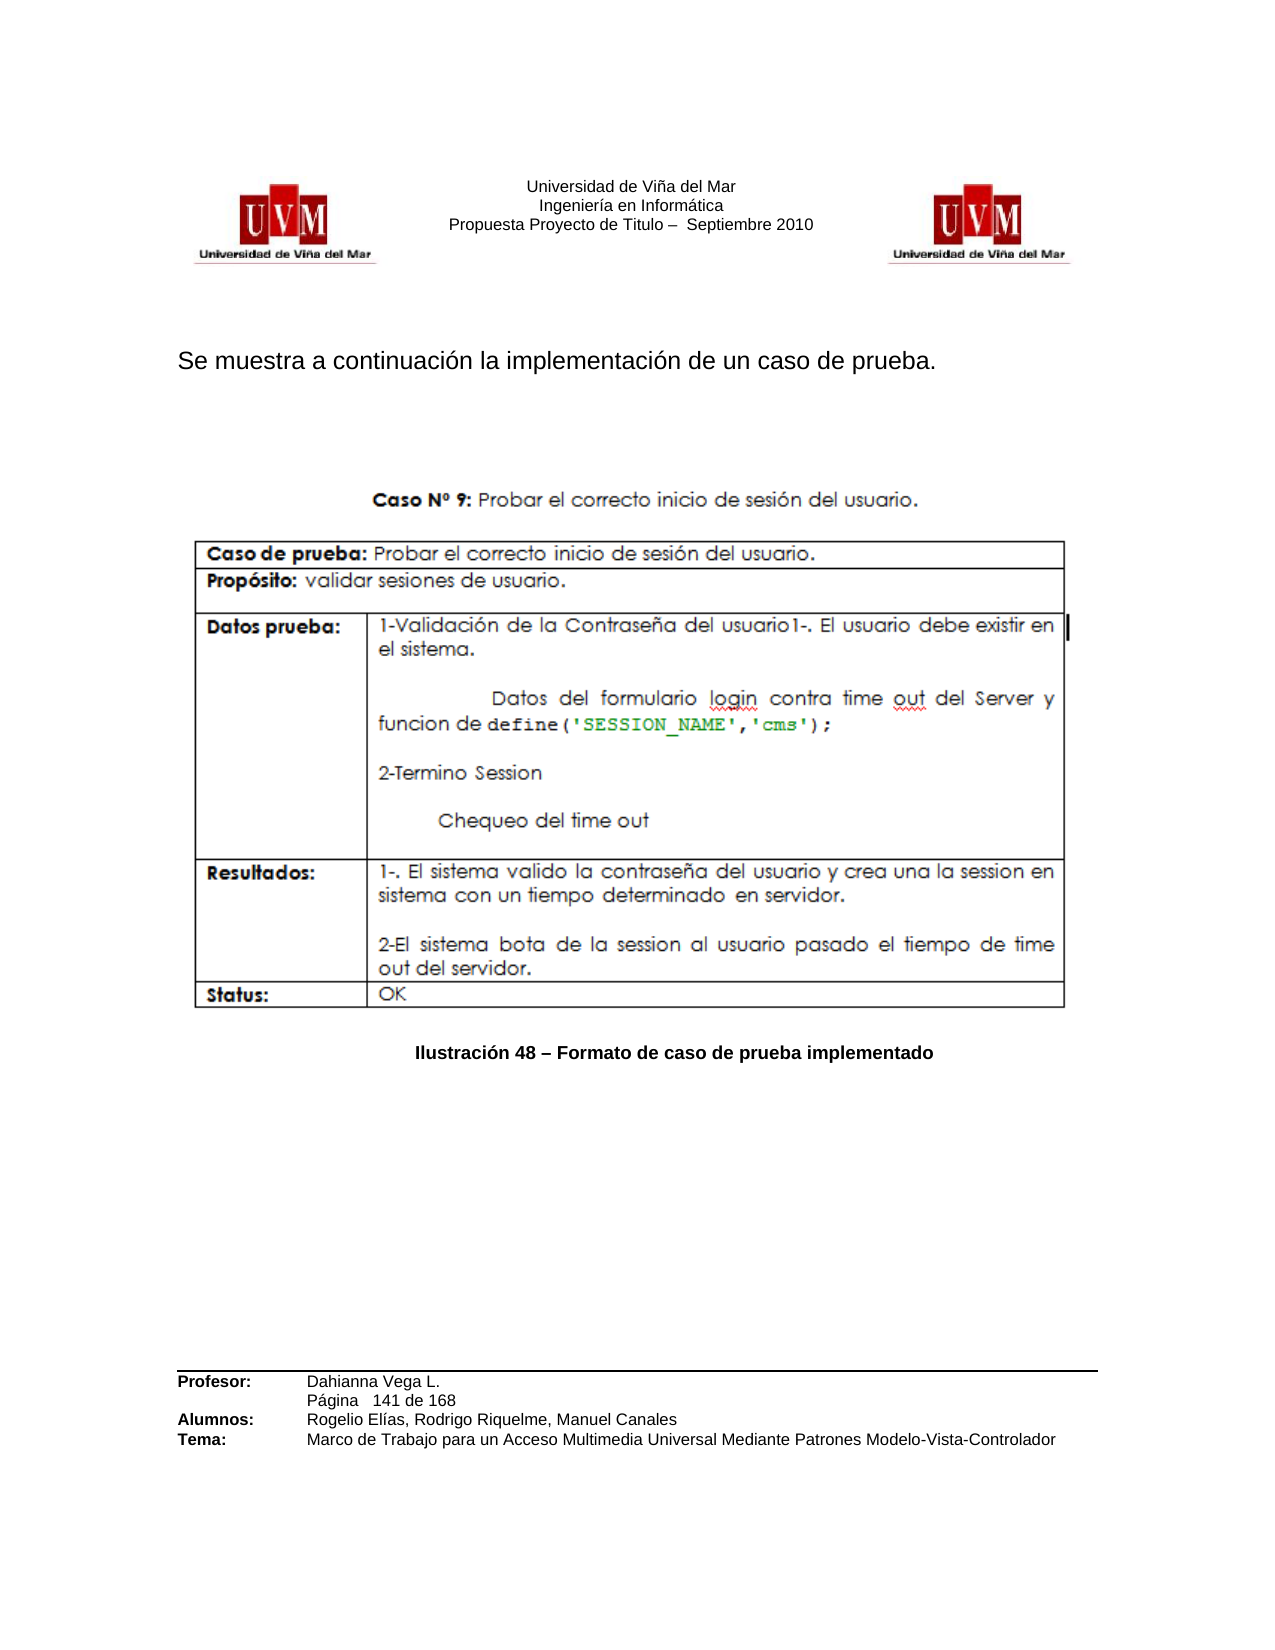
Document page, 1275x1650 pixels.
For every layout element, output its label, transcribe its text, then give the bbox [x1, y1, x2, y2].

picture [177, 474, 1098, 1029]
text Se muestra a continuación la implementación de un caso de prueba. [177, 346, 1098, 375]
picture [871, 176, 1084, 267]
text Ilustración 48 – Formato de caso de prueba implementado [177, 1041, 1098, 1063]
picture [177, 176, 390, 267]
